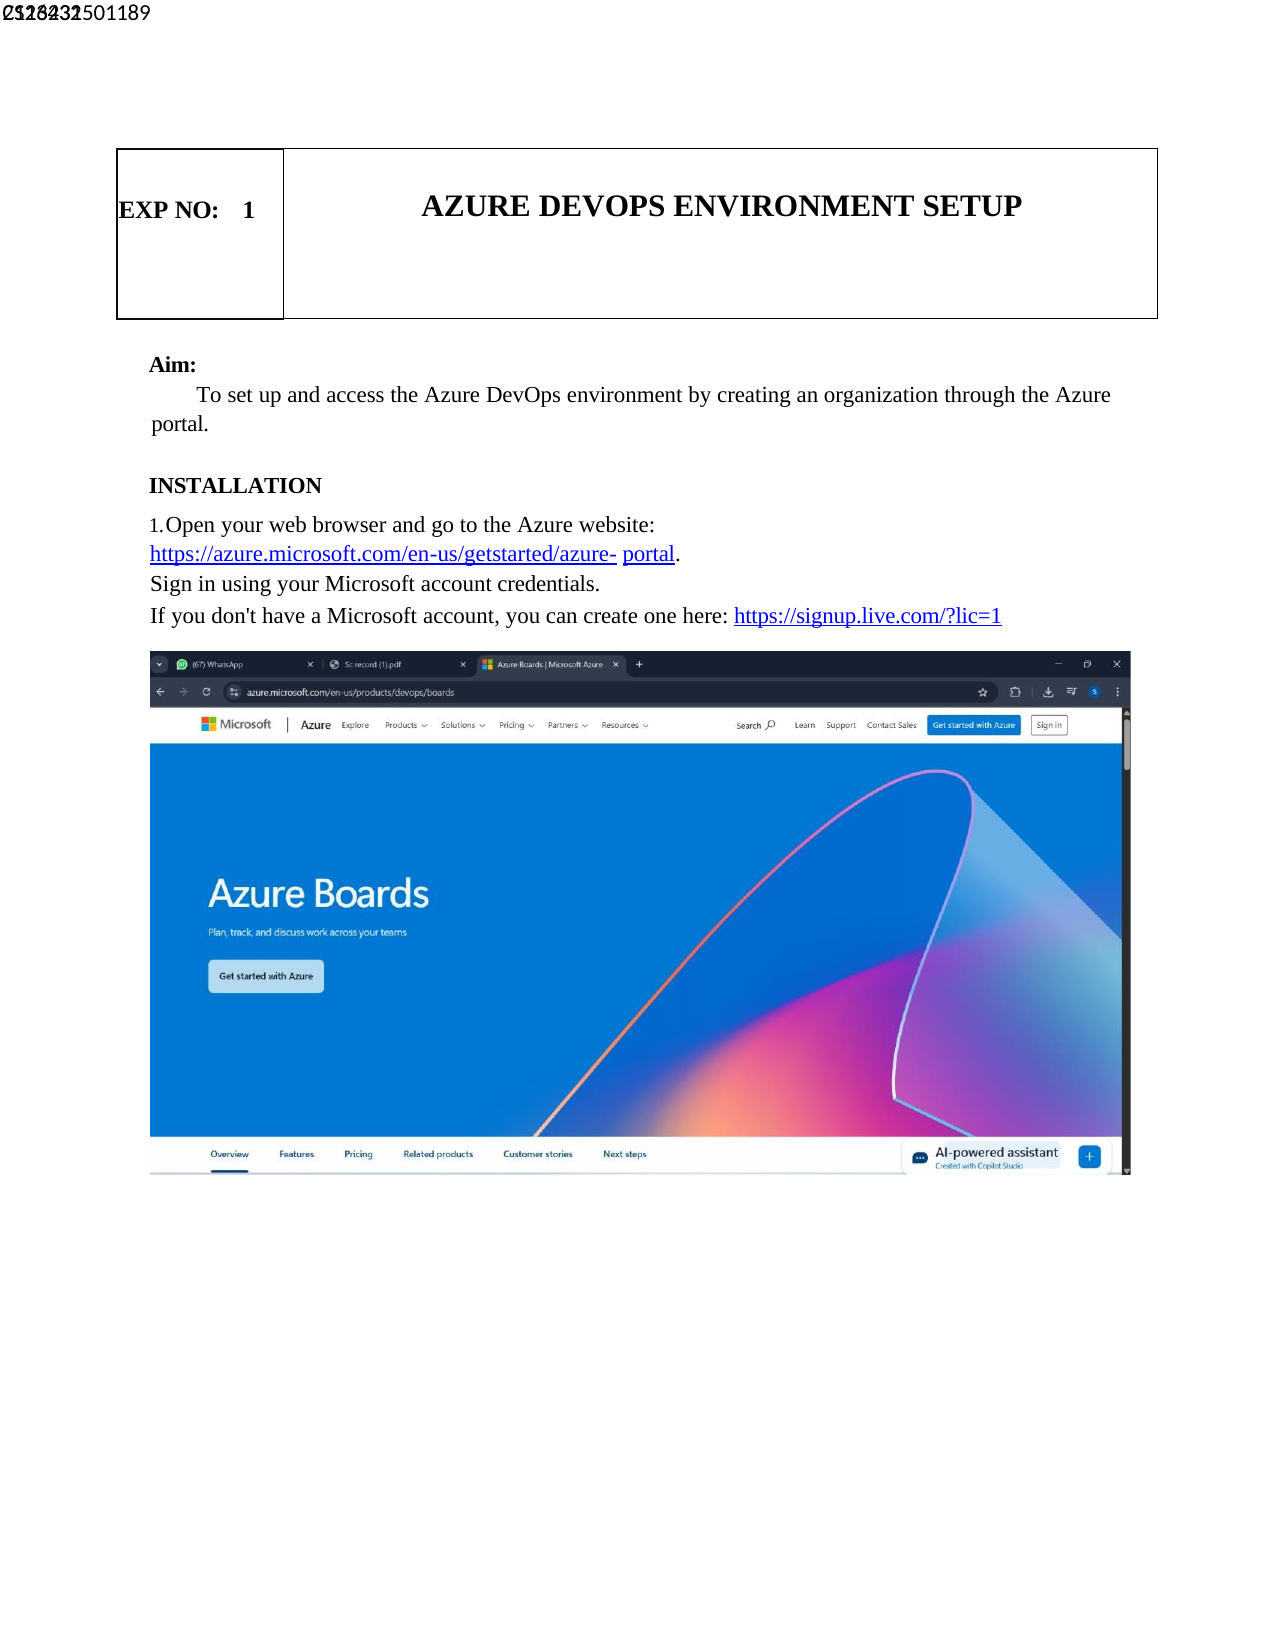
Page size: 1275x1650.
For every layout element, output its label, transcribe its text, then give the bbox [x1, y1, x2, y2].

text Sign in using your Microsoft account credentials. [150, 570, 1162, 597]
table_header AZURE DEVOPS ENVIRONMENT SETUP [284, 149, 1157, 318]
text Aim: [148, 352, 1162, 378]
picture [150, 651, 1131, 1175]
text If you don't have a Microsoft account, you can create one here: https://signup.live.com/?lic=1 [150, 602, 1162, 629]
text To set up and access the Azure DevOps environment by creating an organization through the Azure portal. [151, 381, 1157, 437]
list Open your web browser and go to the Azure website: https://azure.microsoft.com/en-us/getstarted/azure- portal. [148, 511, 1128, 567]
table_header EXP NO: 1 [118, 150, 283, 318]
text INSTALLATION [148, 472, 1162, 498]
